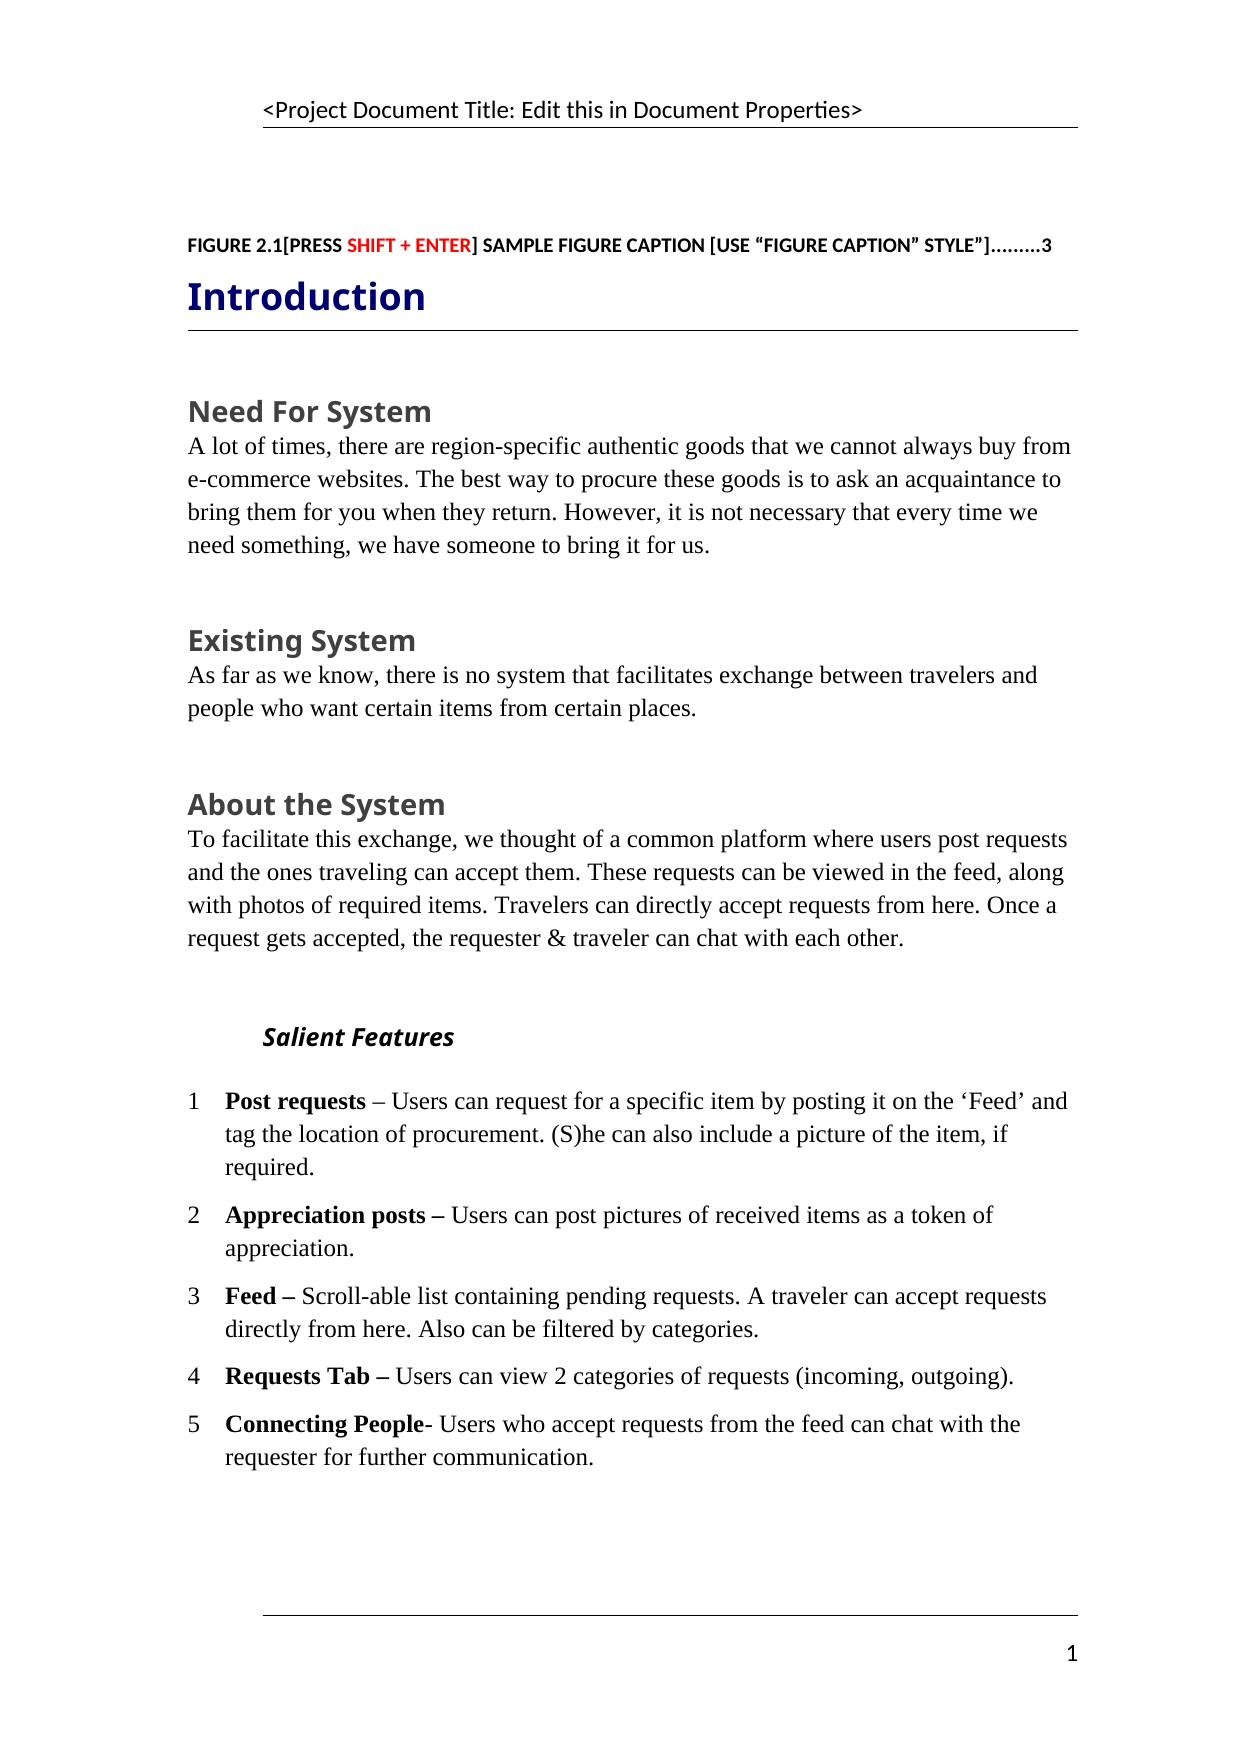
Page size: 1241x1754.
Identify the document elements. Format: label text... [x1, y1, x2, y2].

subtitle Existing System [187, 610, 1078, 660]
list Feed – Scroll-able list containing pending requests. A traveler can accept requests directly from here. Also can be filtered by categories. [187, 1281, 1078, 1342]
subtitle About the System [187, 774, 1078, 824]
text To facilitate this exchange, we thought of a common platform where users post requests and the ones traveling can accept them. These requests can be viewed in the feed, along with photos of required items. Travelers can directly accept requests from here. Once a request gets accepted, the requester & traveler can chat with each other. [187, 824, 1078, 952]
text As far as we know, there is no system that facilitates exchange between travelers and people who want certain items from certain places. [187, 660, 1078, 722]
text Figure 2.1[press Shift + Enter] Sample Figure Caption [Use “Figure Caption” Style”] 3 [187, 208, 1078, 258]
text A lot of times, there are region-specific authentic goods that we cannot always buy from e-commerce websites. The best way to procure these goods is to ask an acquaintance to bring them for you when they return. However, it is not necessary that every time we need something, we have someone to bring it for us. [187, 431, 1078, 559]
subtitle Salient Features [261, 1003, 1078, 1053]
subtitle Introduction [187, 270, 1078, 331]
list Connecting People- Users who accept requests from the feed can chat with the requester for further communication. [187, 1409, 1078, 1471]
list Post requests – Users can request for a specific item by posting it on the ‘Feed’ and tag the location of procurement. (S)he can also include a picture of the item, if required. [187, 1086, 1078, 1181]
subtitle Need For System [187, 381, 1078, 431]
list Requests Tab – Users can view 2 categories of requests (incoming, outgoing). [187, 1361, 1078, 1390]
list Appreciation posts – Users can post pictures of received items as a token of appreciation. [187, 1200, 1078, 1262]
